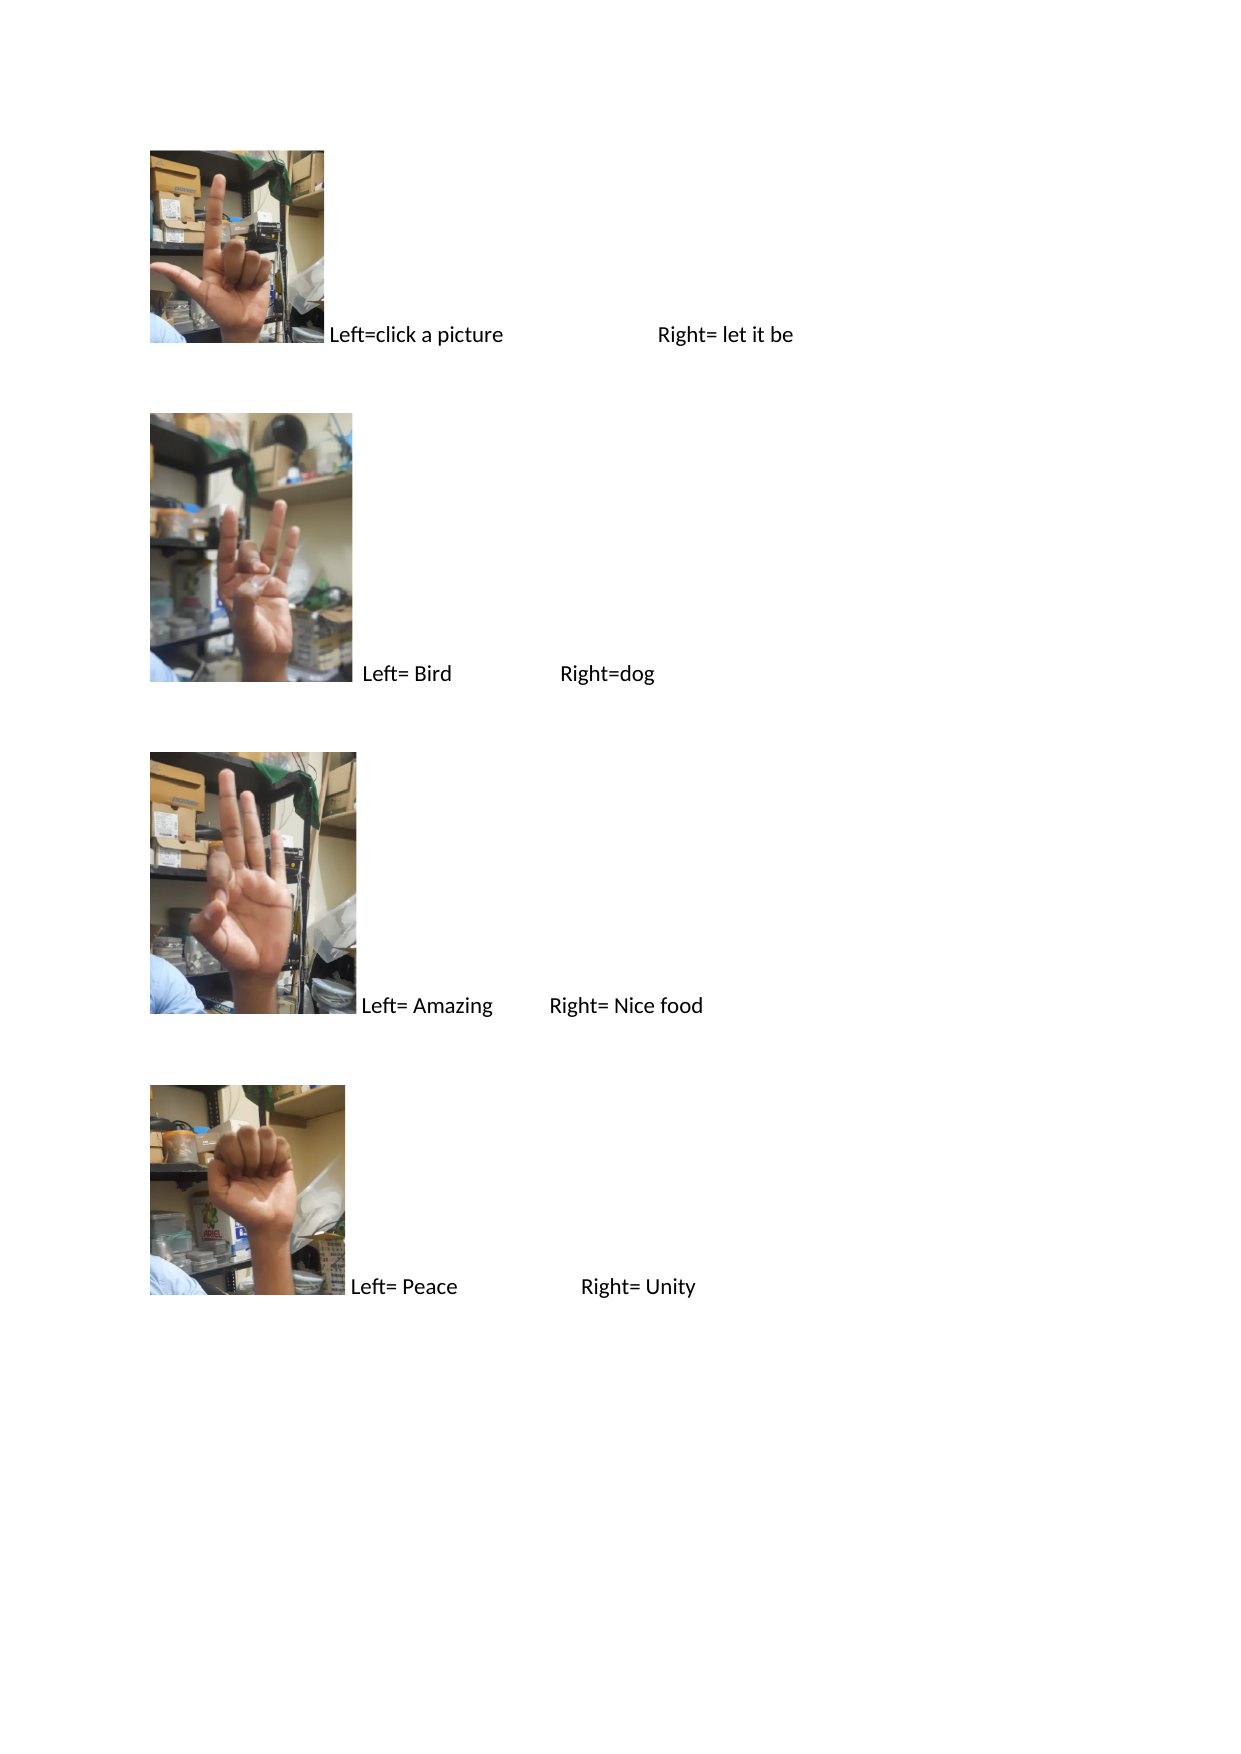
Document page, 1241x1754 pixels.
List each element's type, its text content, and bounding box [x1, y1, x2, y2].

text Left= Amazing Right= Nice food [150, 753, 1090, 1019]
picture [150, 413, 353, 682]
picture [150, 752, 357, 1014]
text Left=click a picture Right= let it be [150, 150, 1090, 348]
text Left= Bird Right=dog [150, 414, 1090, 687]
text Left= Peace Right= Unity [150, 1085, 1090, 1300]
picture [150, 1085, 346, 1295]
picture [150, 150, 325, 343]
